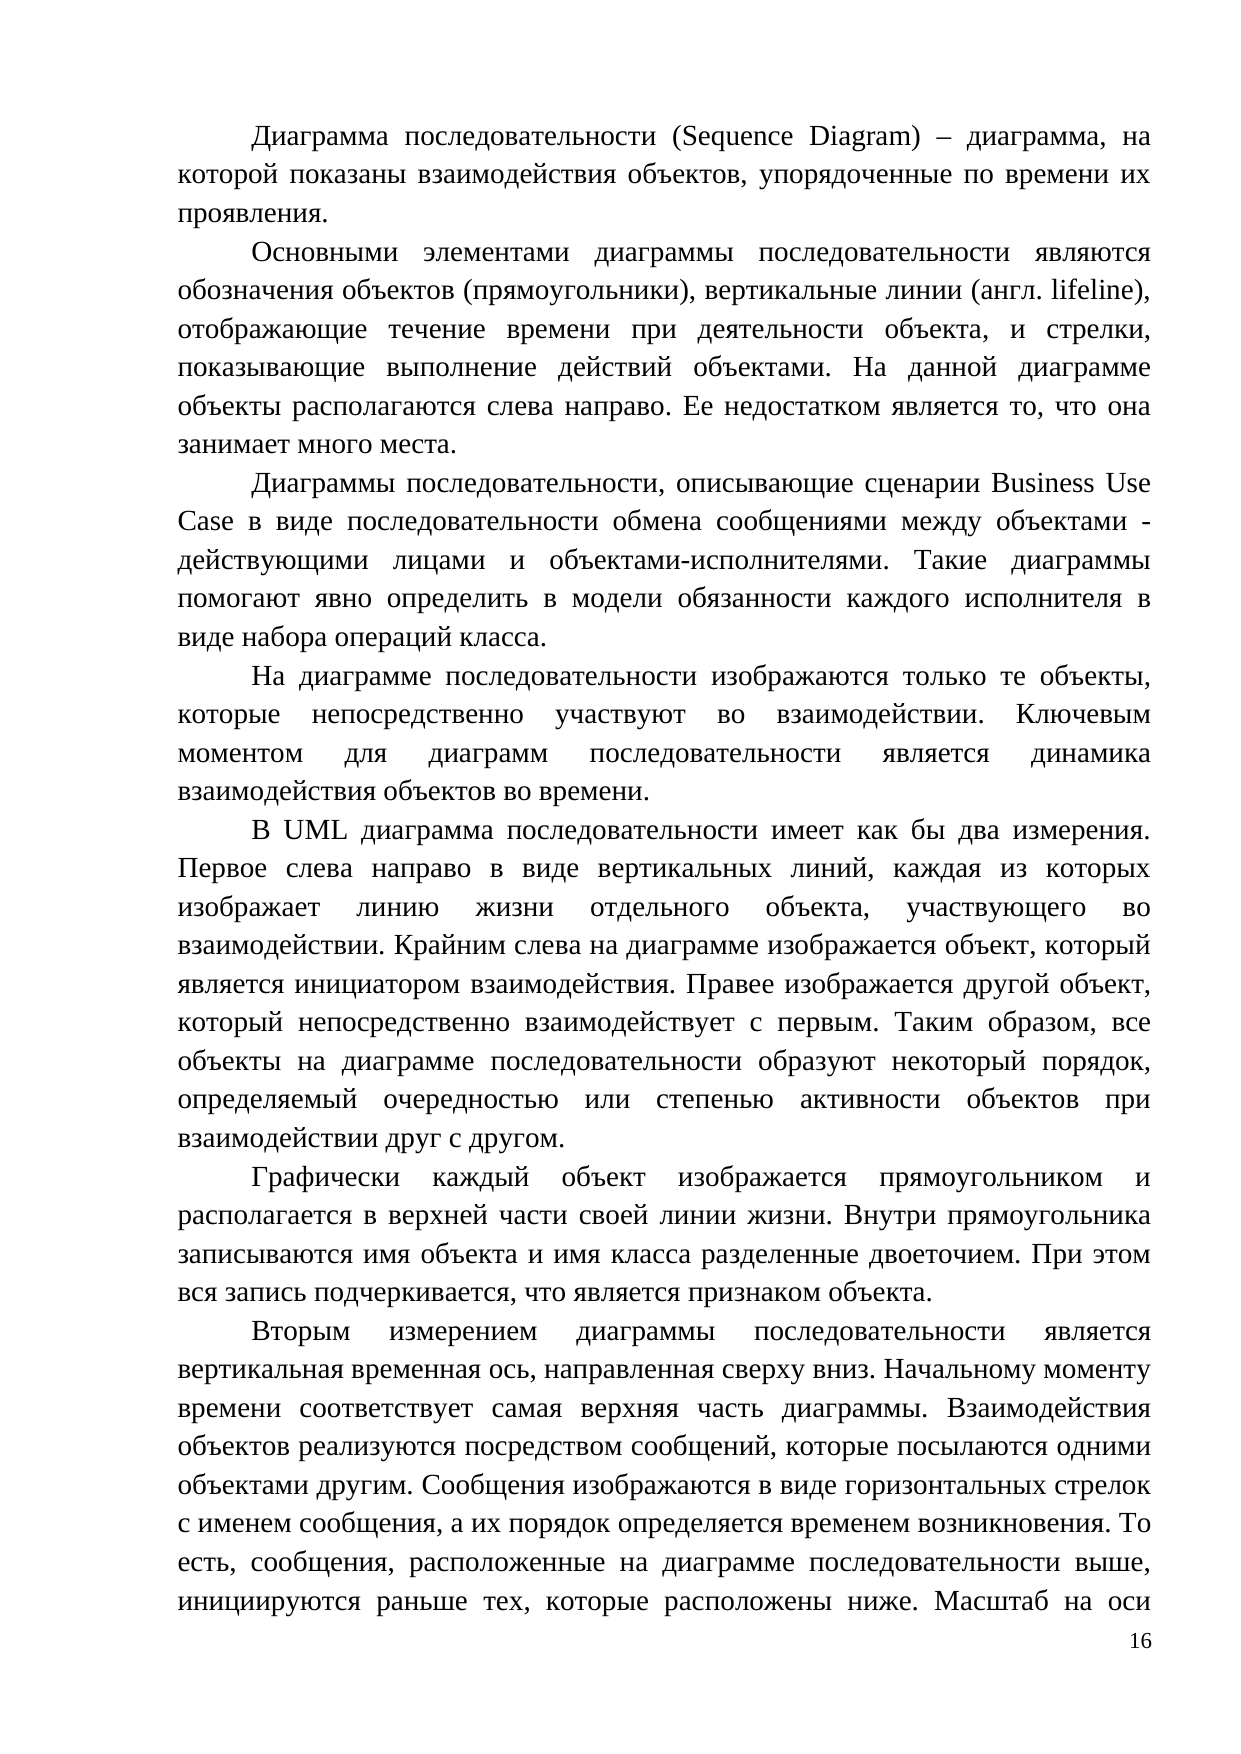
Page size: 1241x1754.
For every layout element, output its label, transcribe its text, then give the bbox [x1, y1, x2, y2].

text На диаграмме последовательности изображаются только те объекты, которые непосредственно участвуют во взаимодействии. Ключевым моментом для диаграмм последовательности является динамика взаимодействия объектов во времени. [177, 658, 1152, 807]
text Основными элементами диаграммы последовательности являются обозначения объектов (прямоугольники), вертикальные линии (англ. lifeline), отображающие течение времени при деятельности объекта, и стрелки, показывающие выполнение действий объектами. На данной диаграмме объекты располагаются слева направо. Ее недостатком является то, что она занимает много места. [177, 234, 1152, 460]
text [177, 1313, 1152, 1616]
text В UML диаграмма последовательности имеет как бы два измерения. Первое слева направо в виде вертикальных линий, каждая из которых изображает линию жизни отдельного объекта, участвующего во взаимодействии. Крайним слева на диаграмме изображается объект, который является инициатором взаимодействия. Правее изображается другой объект, который непосредственно взаимодействует с первым. Таким образом, все объекты на диаграмме последовательности образуют некоторый порядок, определяемый очередностью или степенью активности объектов при взаимодействии друг с другом. [177, 812, 1152, 1154]
text Графически каждый объект изображается прямоугольником и располагается в верхней части своей линии жизни. Внутри прямоугольника записываются имя объекта и имя класса разделенные двоеточием. При этом вся запись подчеркивается, что является признаком объекта. [177, 1159, 1152, 1308]
text Диаграммы последовательности, описывающие сценарии Business Use Case в виде последовательности обмена сообщениями между объектами - действующими лицами и объектами-исполнителями. Такие диаграммы помогают явно определить в модели обязанности каждого исполнителя в виде набора операций класса. [177, 465, 1152, 653]
text Диаграмма последовательности (Sequence Diagram) – диаграмма, на которой показаны взаимодействия объектов, упорядоченные по времени их проявления. [177, 118, 1152, 229]
